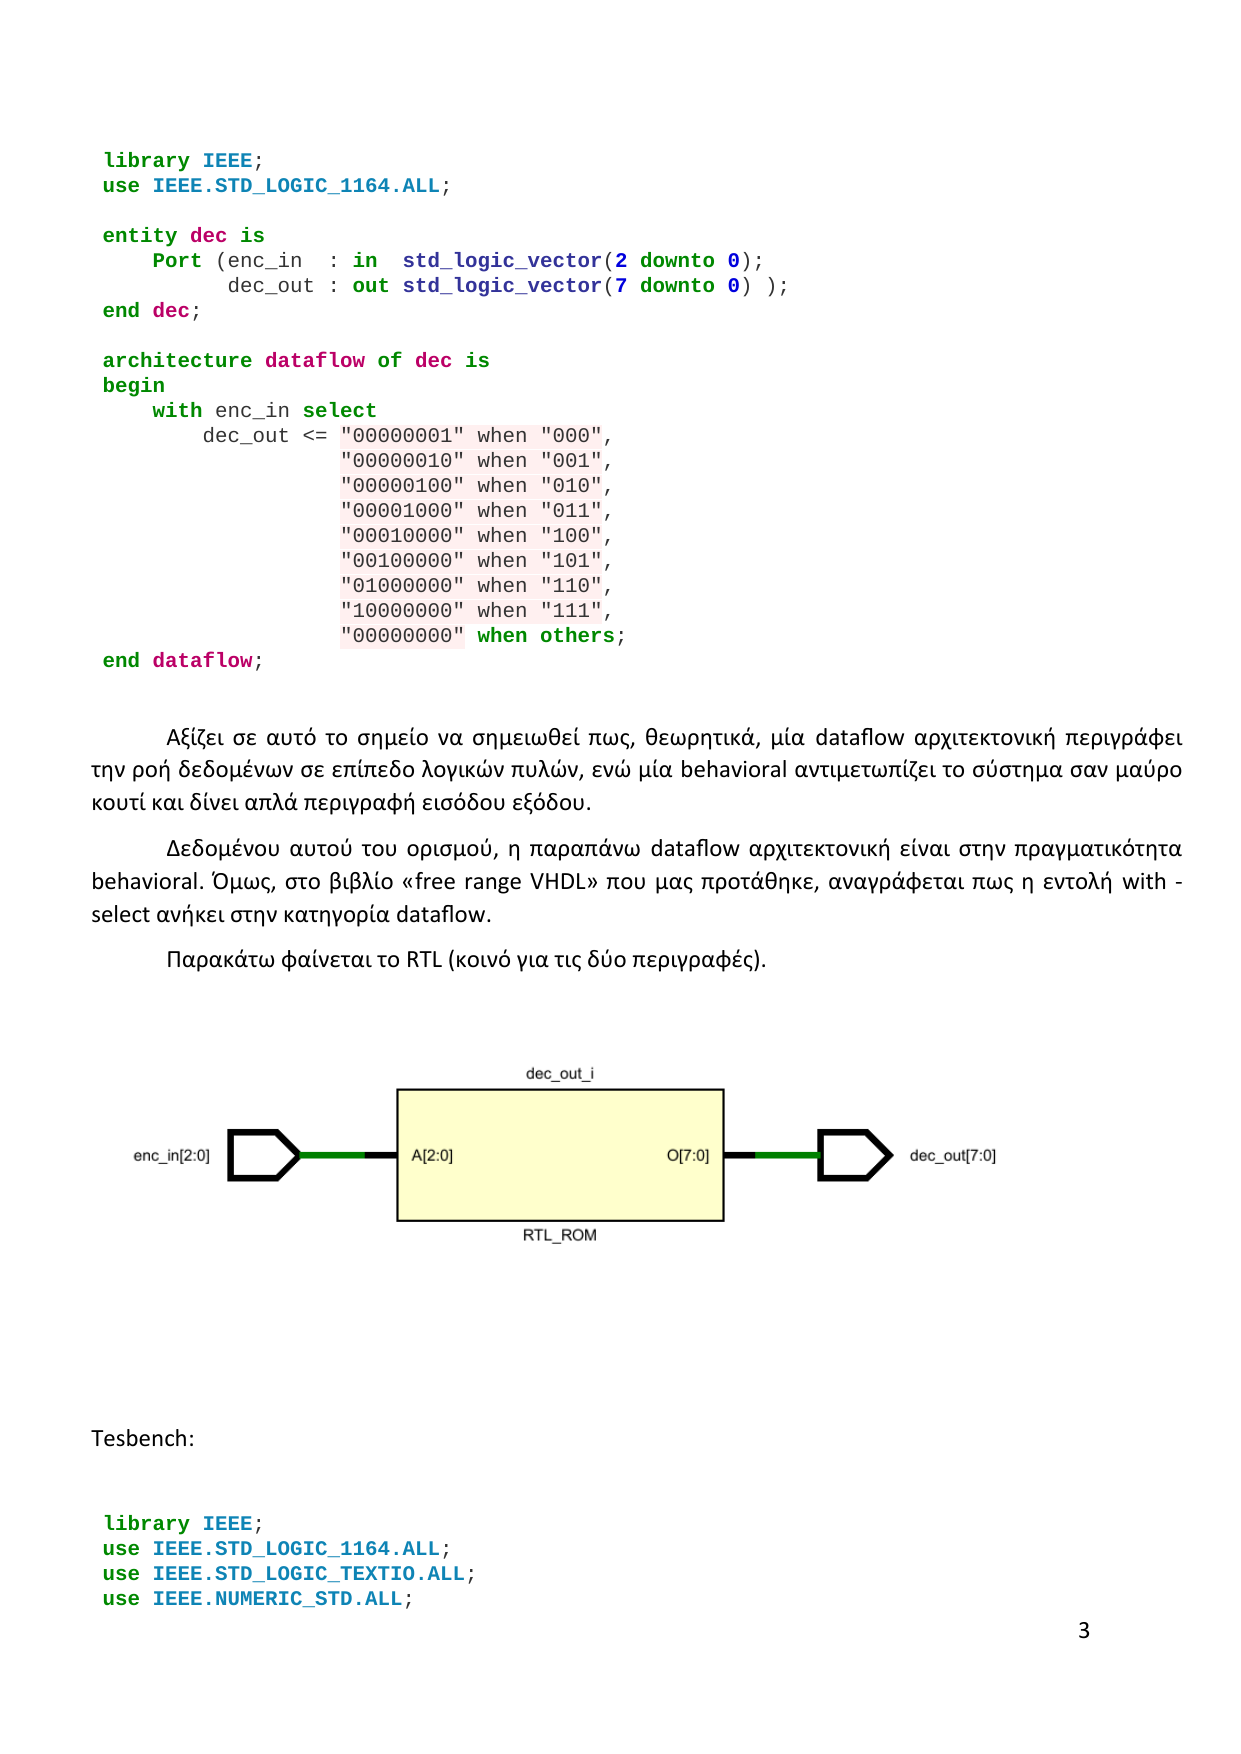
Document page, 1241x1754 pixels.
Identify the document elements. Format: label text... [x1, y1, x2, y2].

text Δεδομένου αυτού του ορισμού, η παραπάνω dataflow αρχιτεκτονική είναι στην πραγματικότητα behavioral. Όμως, στο βιβλίο «free range VHDL» που μας προτάθηκε, αναγράφεται πως η εντολή with -select ανήκει στην κατηγορία dataflow. [91, 832, 1183, 928]
picture [91, 988, 1066, 1363]
text Παρακάτω φαίνεται το RTL (κοινό για τις δύο περιγραφές). [91, 943, 1183, 974]
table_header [91, 150, 1182, 675]
text Αξίζει σε αυτό το σημείο να σημειωθεί πως, θεωρητικά, μία dataflow αρχιτεκτονική περιγράφει την ροή δεδομένων σε επίπεδο λογικών πυλών, ενώ μία behavioral αντιμετωπίζει το σύστημα σαν μαύρο κουτί και δίνει απλά περιγραφή εισόδου εξόδου. [91, 721, 1183, 817]
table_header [91, 1514, 1182, 1614]
text Tesbench: [91, 1423, 1183, 1453]
